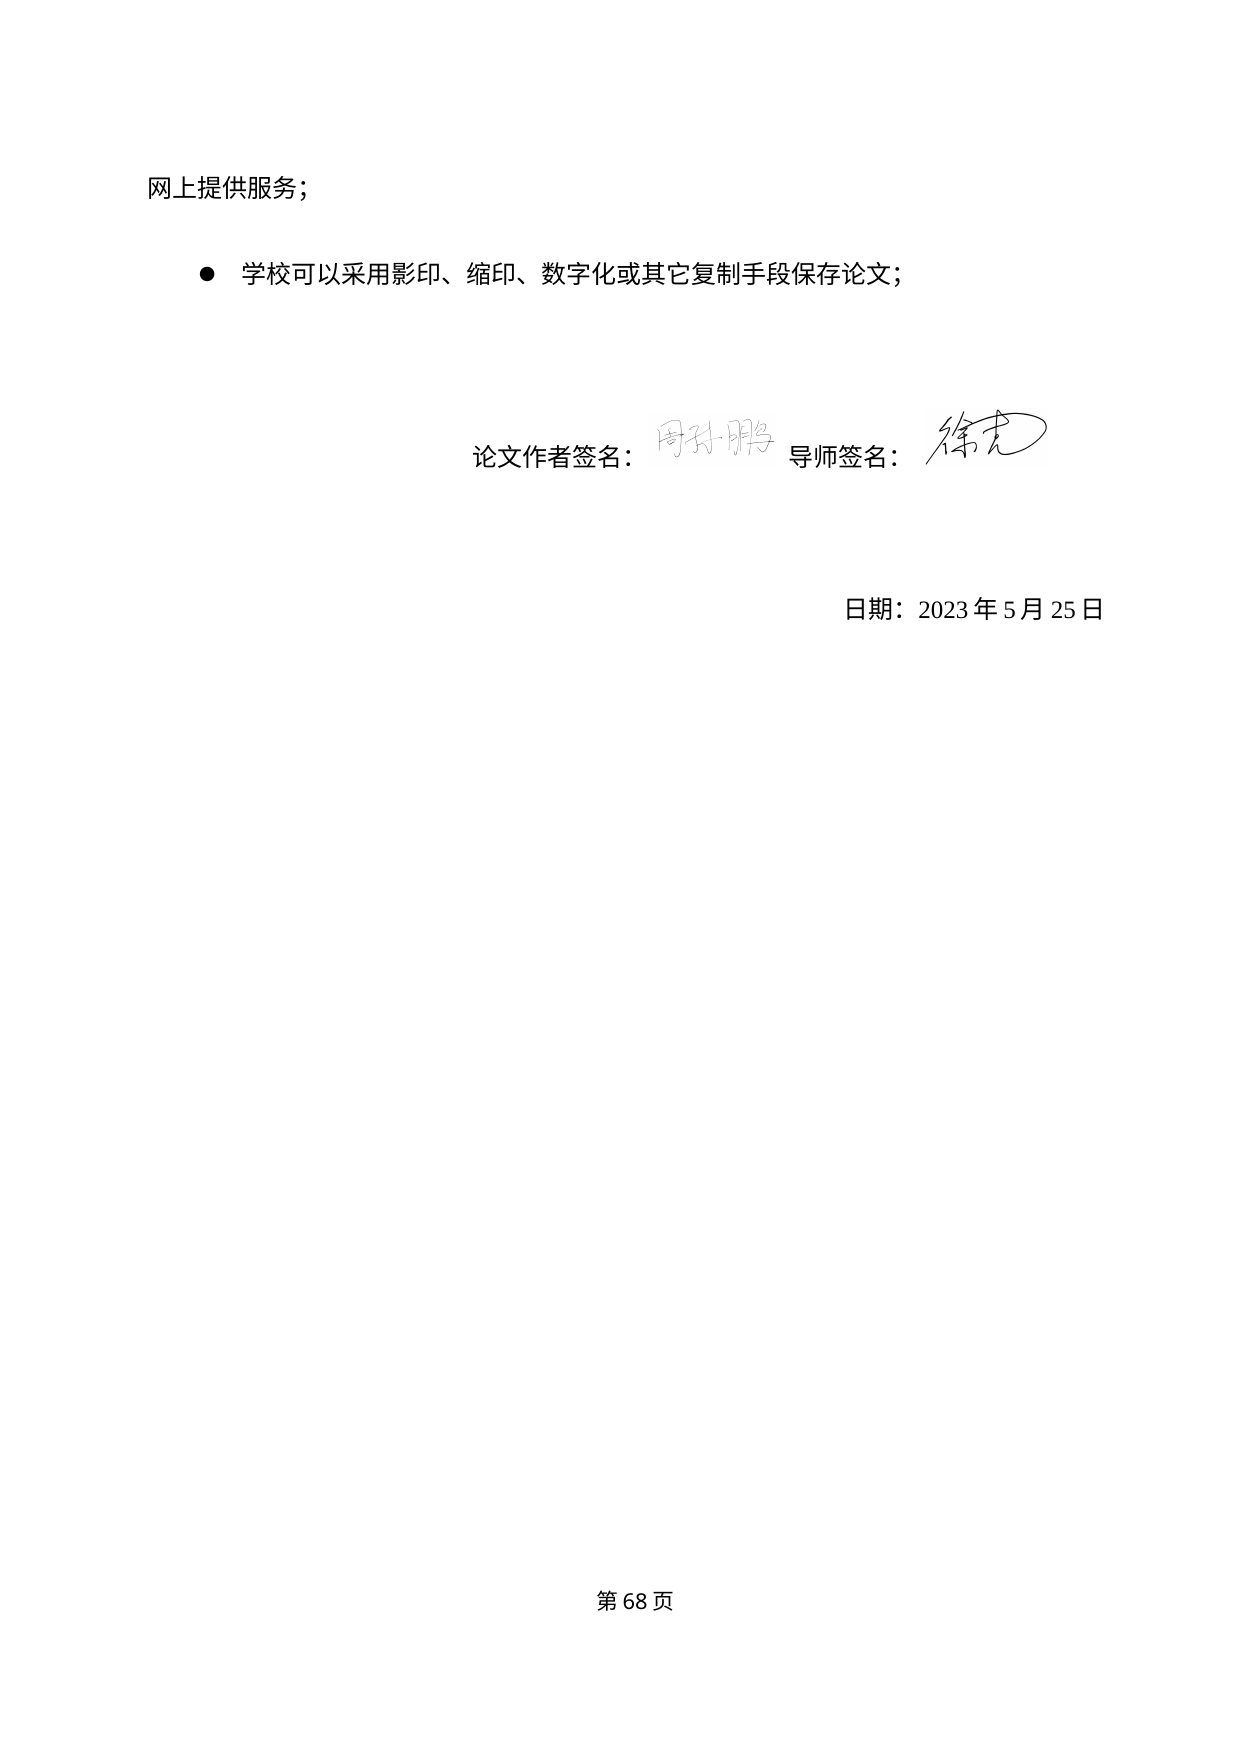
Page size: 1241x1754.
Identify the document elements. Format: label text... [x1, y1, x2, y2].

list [148, 153, 1122, 221]
picture [924, 408, 1048, 466]
text 日期：2023年5月25日 [148, 574, 1122, 642]
text 论文作者签名： 导师签名： [148, 407, 1122, 475]
list 学校可以采用影印、缩印、数字化或其它复制手段保存论文； [148, 239, 1122, 307]
picture [647, 412, 778, 466]
